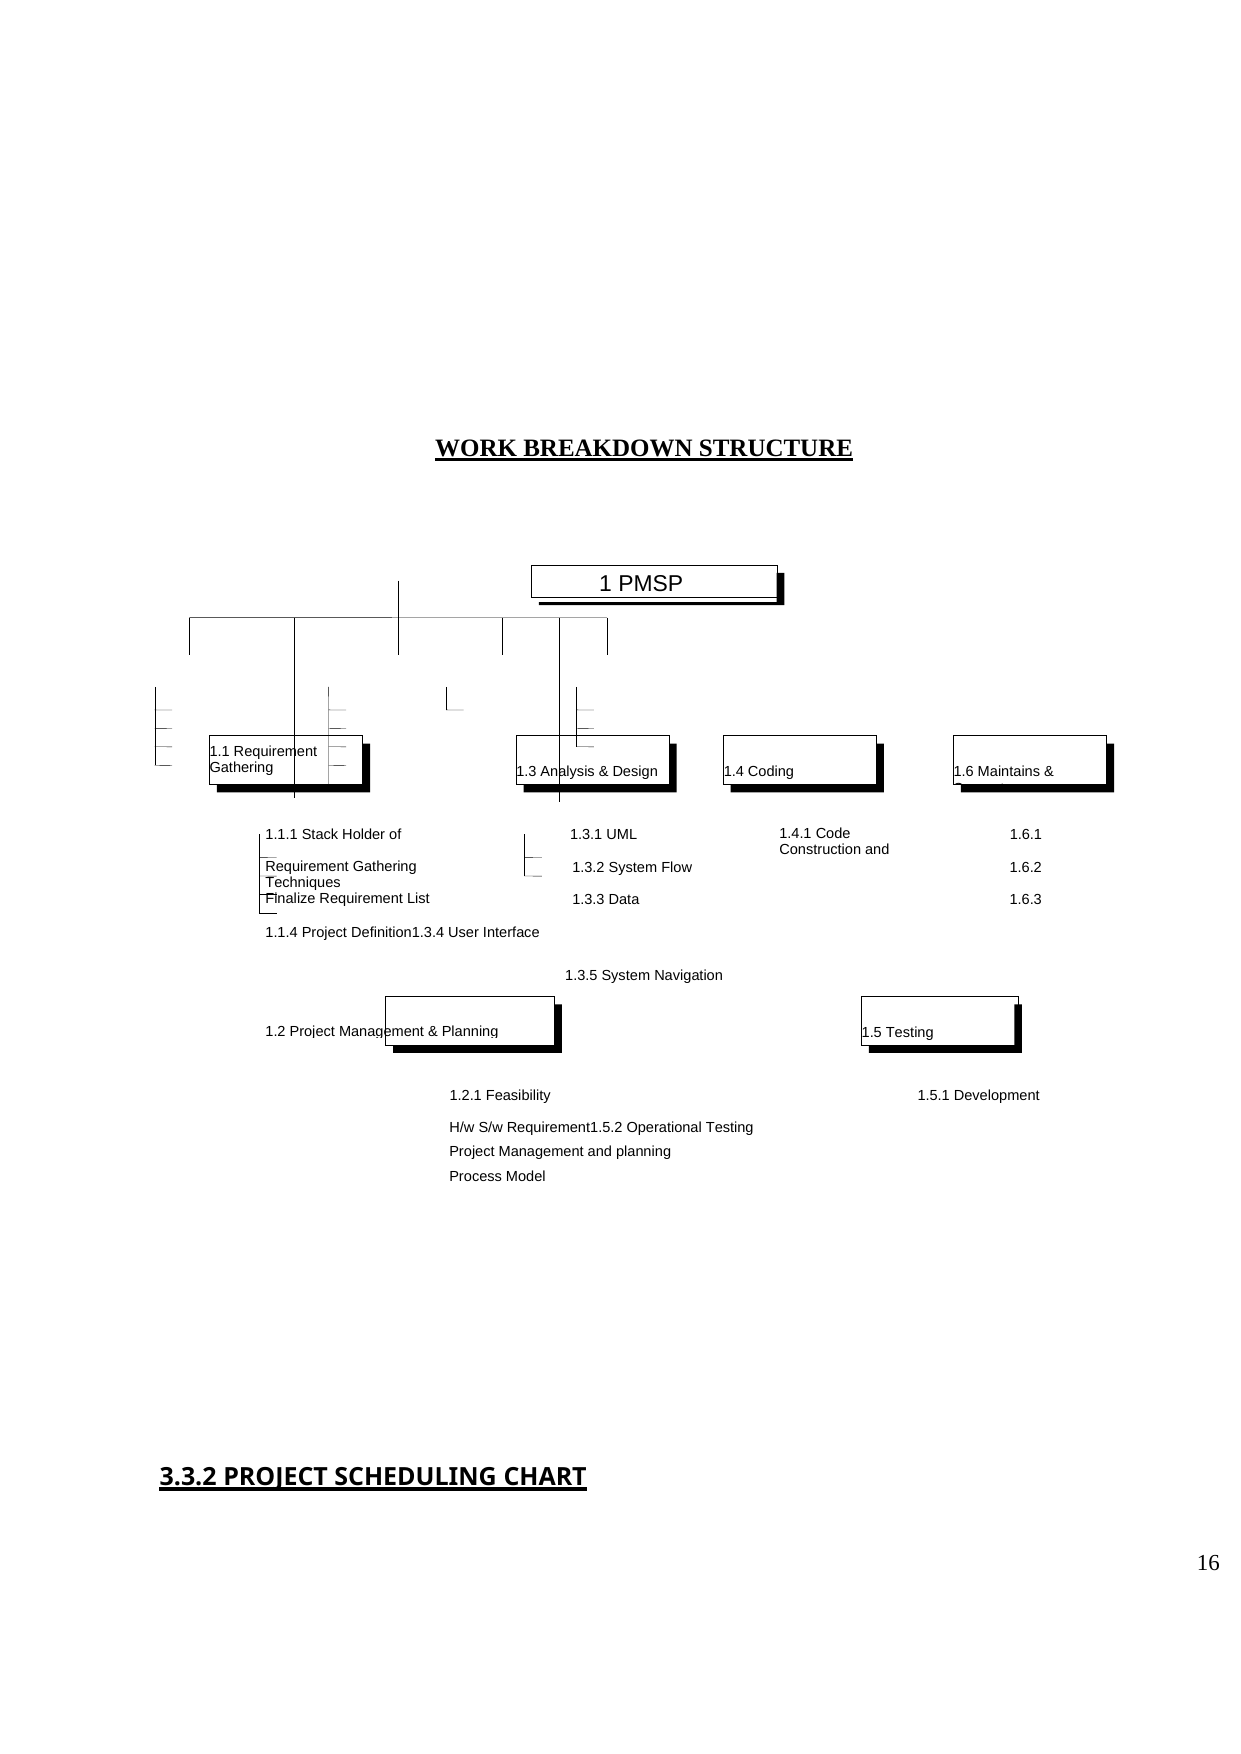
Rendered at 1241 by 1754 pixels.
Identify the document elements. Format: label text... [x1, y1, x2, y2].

picture [905, 1012, 974, 1045]
picture [569, 825, 730, 991]
picture [958, 752, 1105, 784]
picture [778, 825, 928, 877]
picture [553, 564, 739, 606]
picture [295, 785, 317, 795]
picture [295, 743, 328, 784]
picture [767, 752, 834, 784]
picture [448, 1085, 617, 1219]
picture [329, 747, 336, 765]
picture [917, 1085, 1082, 1154]
picture [396, 1004, 547, 1056]
picture [329, 766, 336, 779]
picture [256, 785, 294, 795]
picture [527, 752, 559, 784]
picture [1009, 825, 1104, 926]
subtitle 3.3.2 PROJECT SCHEDULING CHART [159, 1458, 1219, 1492]
picture [234, 743, 294, 784]
picture [265, 825, 455, 958]
picture [560, 752, 662, 784]
text WORK BREAKDOWN STRUCTURE [83, 433, 1205, 462]
